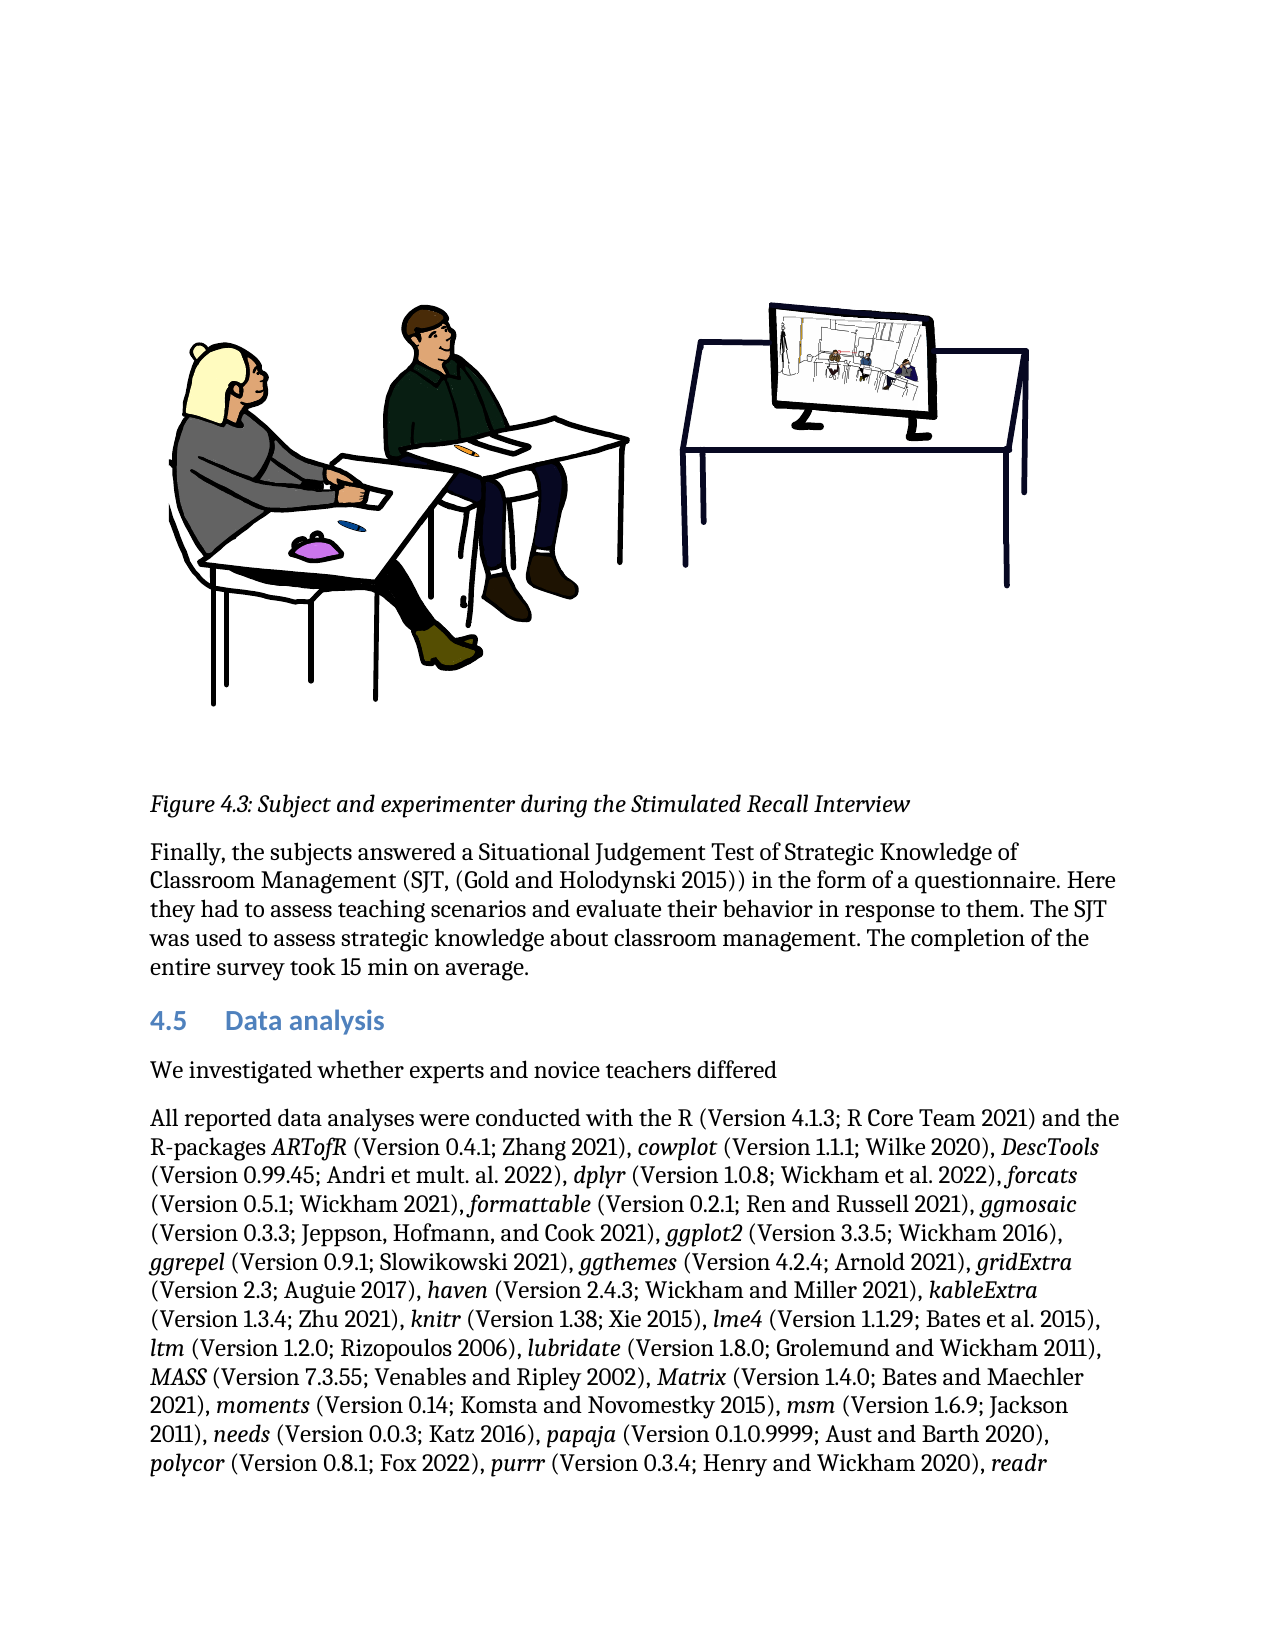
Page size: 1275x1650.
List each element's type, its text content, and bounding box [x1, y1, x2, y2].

text Finally, the subjects answered a Situational Judgement Test of Strategic Knowledge of Classroom Management (SJT, (Gold and Holodynski 2015)) in the form of a questionnaire. Here they had to assess teaching scenarios and evaluate their behavior in response to them. The SJT was used to assess strategic knowledge about classroom management. The completion of the entire survey took 15 min on average. [150, 837, 1125, 981]
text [150, 1104, 1125, 1478]
text Figure 4.3: Subject and experimenter during the Stimulated Recall Interview [150, 790, 1125, 819]
text We investigated whether experts and novice teachers differed [150, 1056, 1125, 1085]
subtitle 4.5 Data analysis [150, 1002, 1125, 1038]
